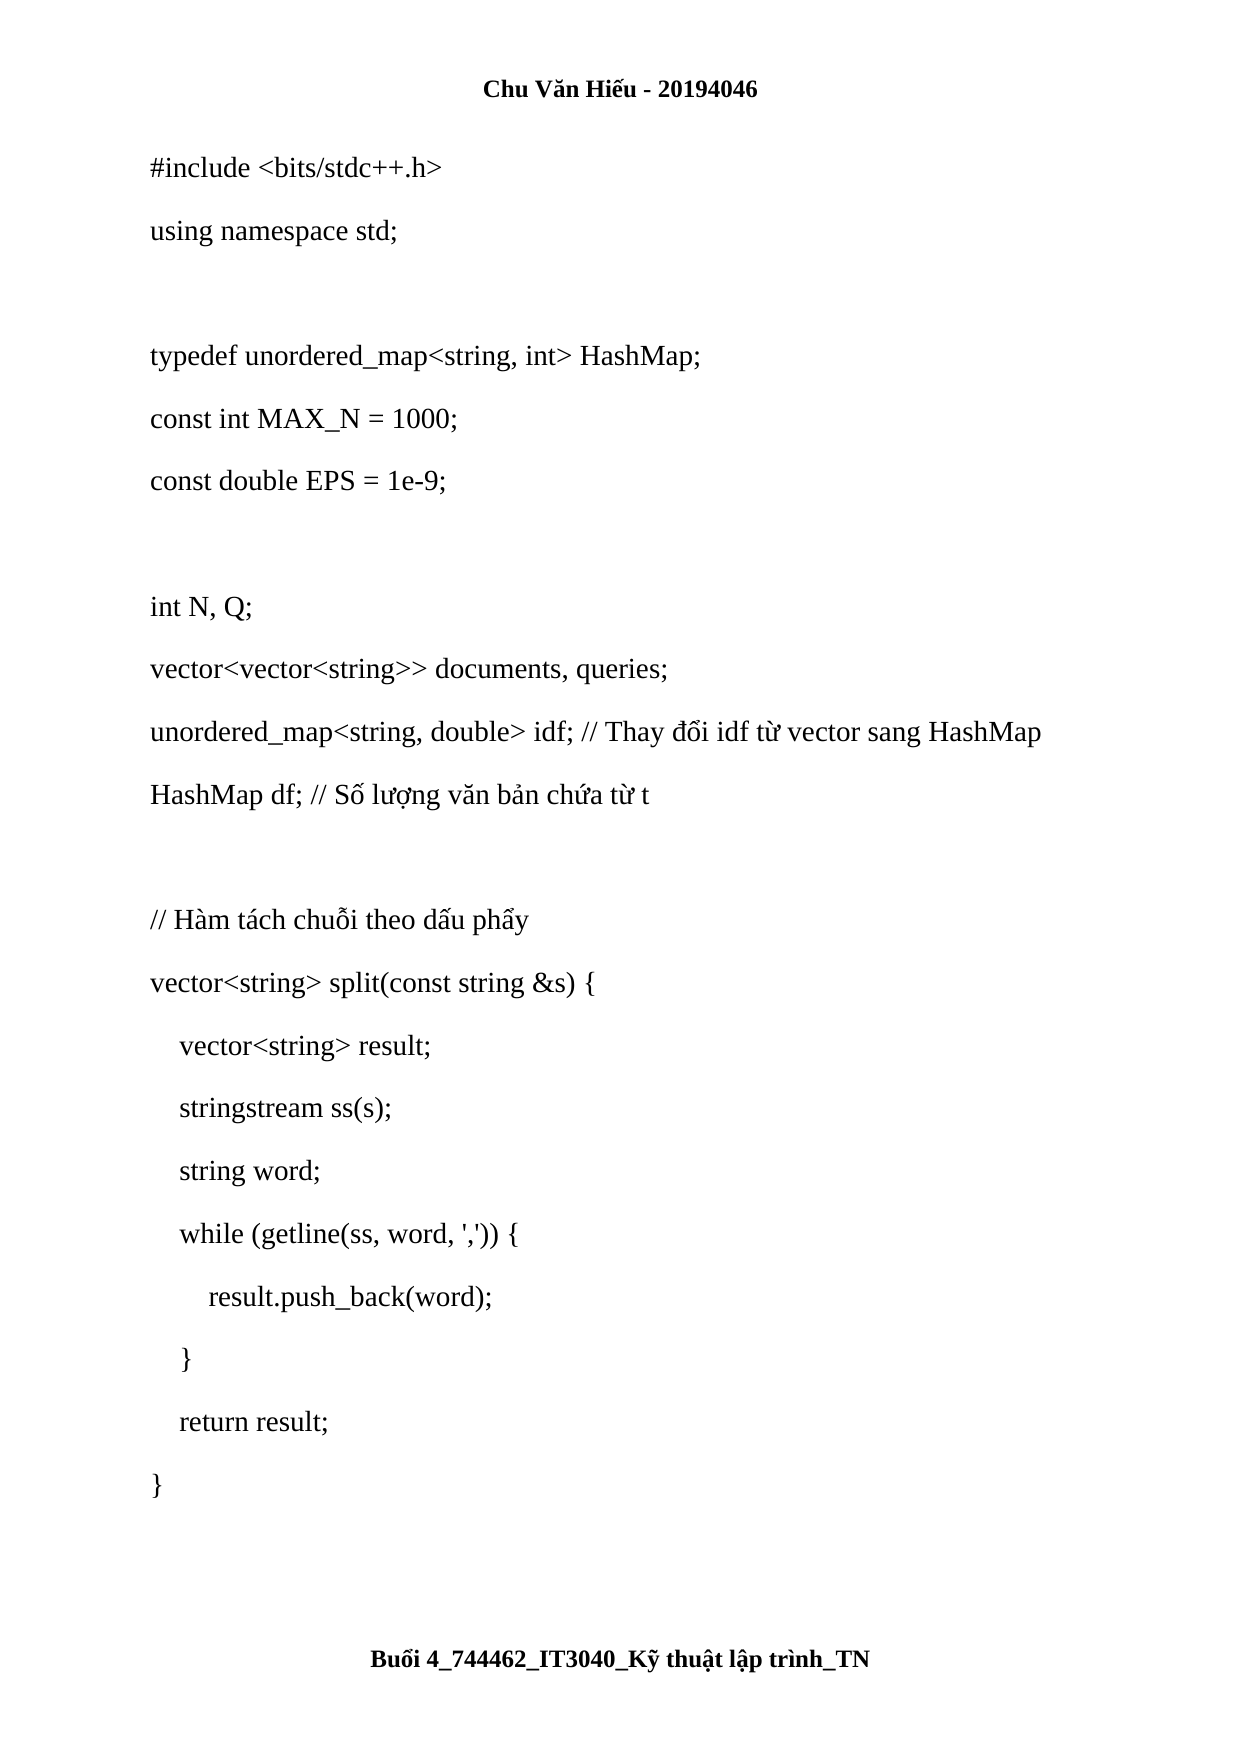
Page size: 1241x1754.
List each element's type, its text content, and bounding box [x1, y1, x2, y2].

text int N, Q; [150, 589, 1090, 622]
text } [150, 1467, 1090, 1500]
text HashMap df; // Số lượng văn bản chứa từ t [150, 777, 1090, 811]
text while (getline(ss, word, ',')) { [150, 1216, 1090, 1249]
text vector<vector<string>> documents, queries; [150, 652, 1090, 685]
text string word; [150, 1153, 1090, 1187]
text const int MAX_N = 1000; [150, 401, 1090, 434]
text stringstream ss(s); [150, 1091, 1090, 1124]
text typedef unordered_map<string, int> HashMap; [150, 338, 1090, 372]
text result.push_back(word); [150, 1279, 1090, 1312]
text const double EPS = 1e-9; [150, 463, 1090, 497]
text unordered_map<string, double> idf; // Thay đổi idf từ vector sang HashMap [150, 714, 1090, 748]
text #include <bits/stdc++.h> [150, 150, 1090, 183]
text } [150, 1341, 1090, 1375]
text return result; [150, 1404, 1090, 1438]
text vector<string> split(const string &s) { [150, 965, 1090, 999]
text vector<string> result; [150, 1028, 1090, 1061]
text using namespace std; [150, 213, 1090, 246]
text // Hàm tách chuỗi theo dấu phẩy [150, 902, 1090, 936]
